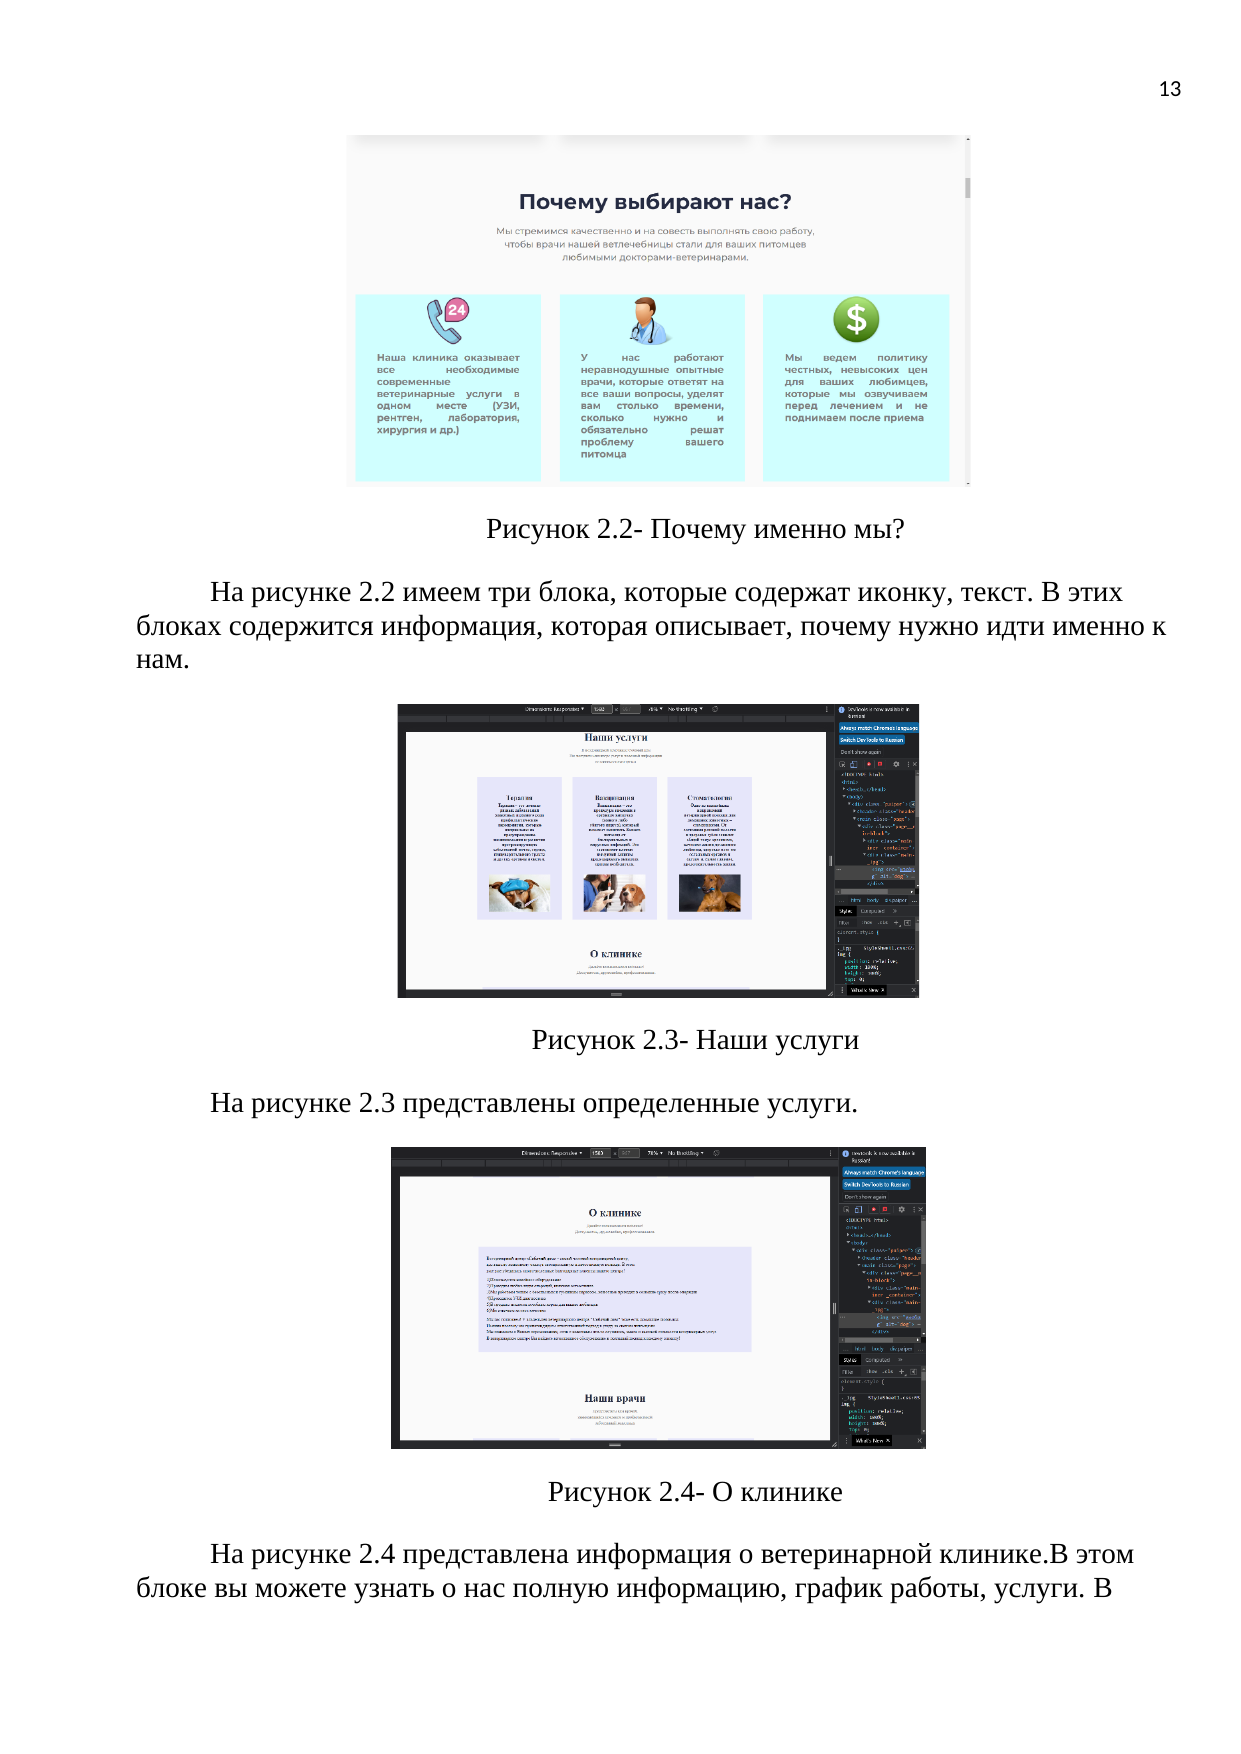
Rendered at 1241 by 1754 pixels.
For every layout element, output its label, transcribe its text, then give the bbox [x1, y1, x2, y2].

list Рисунок 2.2- Почему именно мы? [136, 512, 1181, 545]
list На рисунке 2.2 имеем три блока, которые содержат иконку, текст. В этих блоках содержится информация, которая описывает, почему нужно идти именно к нам. [136, 574, 1181, 675]
picture [397, 704, 920, 998]
list На рисунке 2.3 представлены определенные услуги. [136, 1085, 1181, 1119]
list Рисунок 2.3- Наши услуги [136, 1022, 1181, 1056]
picture [346, 135, 971, 487]
list Рисунок 2.4- О клинике [136, 1474, 1181, 1507]
picture [391, 1147, 926, 1449]
